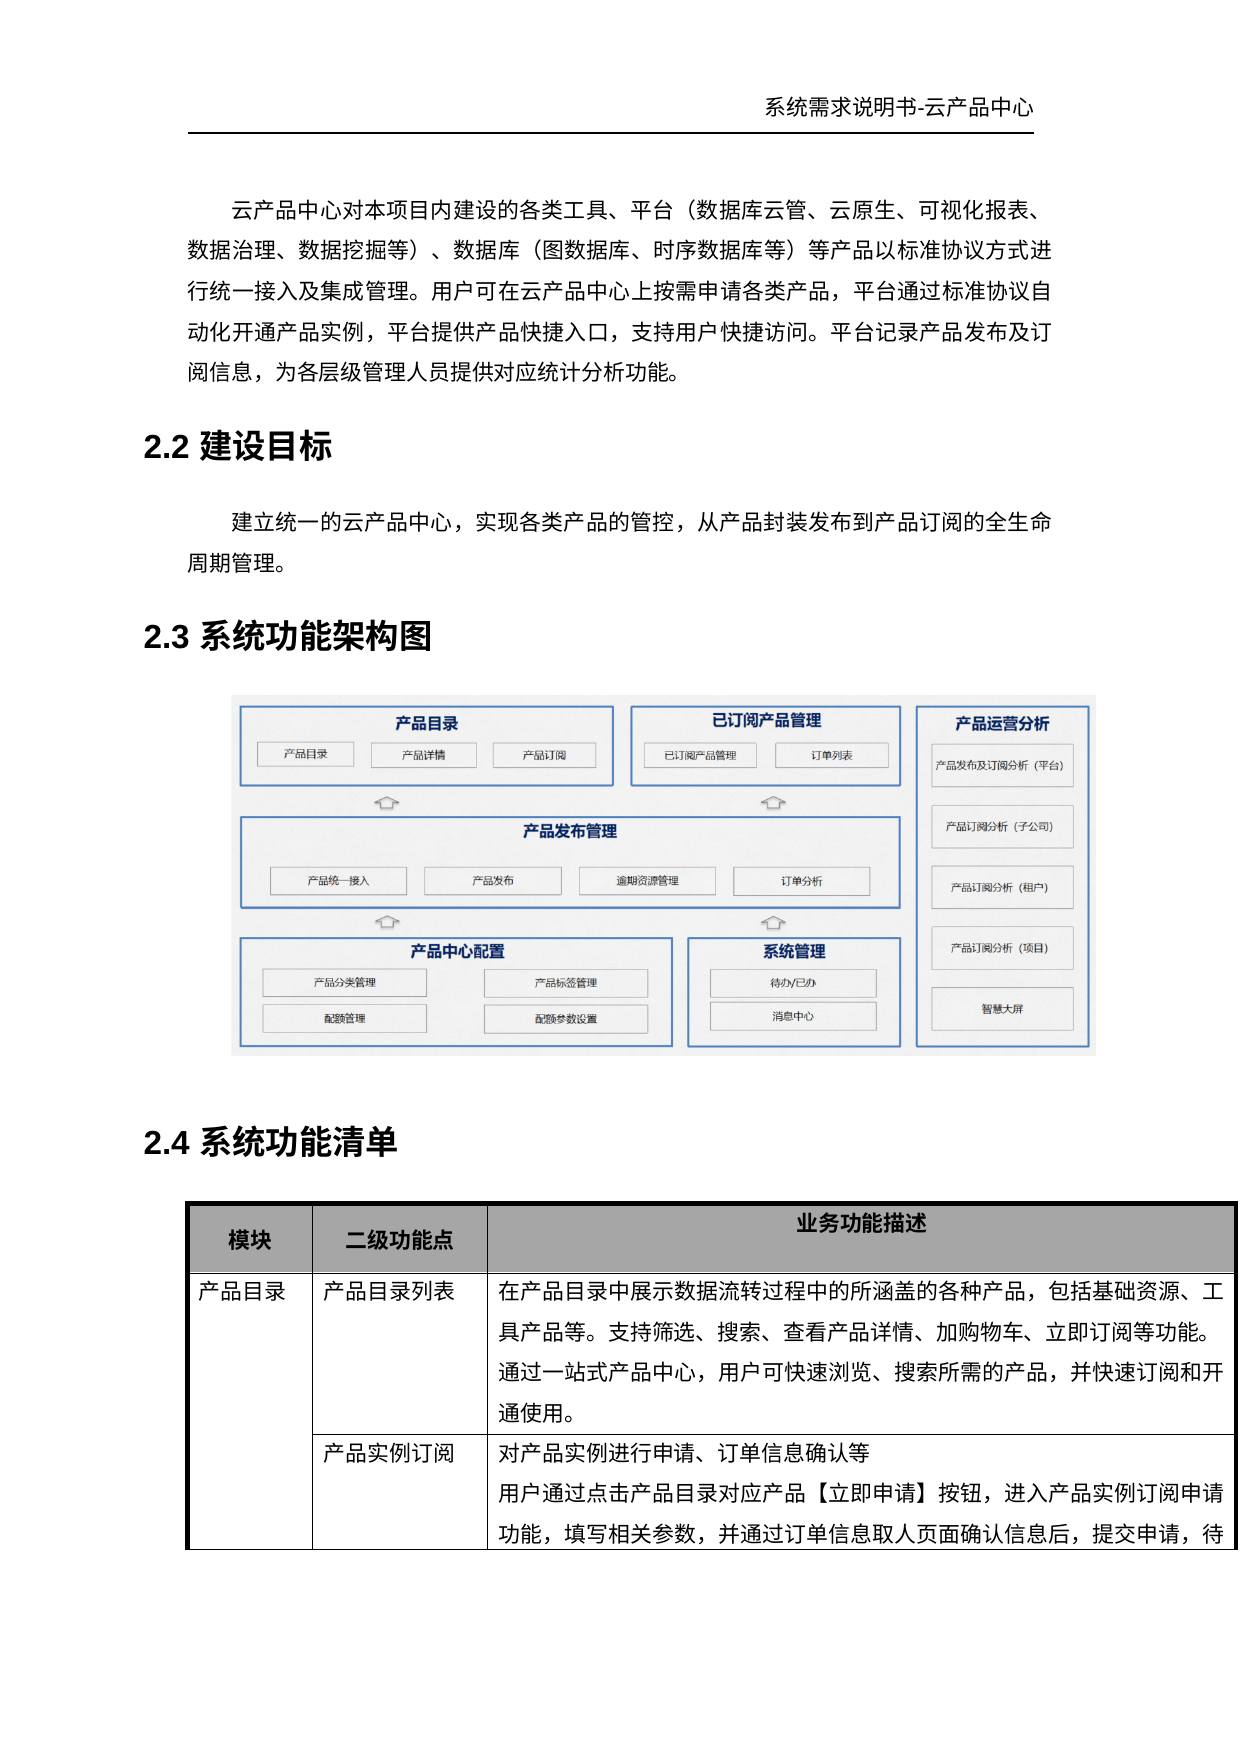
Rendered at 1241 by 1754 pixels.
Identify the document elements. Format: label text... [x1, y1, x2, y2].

table_header 二级功能点 [313, 1206, 487, 1272]
text 建立统一的云产品中心，实现各类产品的管控，从产品封装发布到产品订阅的全生命周期管理。 [187, 504, 1053, 578]
text 云产品中心对本项目内建设的各类工具、平台（数据库云管、云原生、可视化报表、数据治理、数据挖掘等）、数据库（图数据库、时序数据库等）等产品以标准协议方式进行统一接入及集成管理。用户可在云产品中心上按需申请各类产品，平台通过标准协议自动化开通产品实例，平台提供产品快捷入口，支持用户快捷访问。平台记录产品发布及订阅信息，为各层级管理人员提供对应统计分析功能。 [187, 192, 1053, 387]
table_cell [488, 1435, 1234, 1549]
table_cell 产品实例订阅 [313, 1435, 487, 1549]
subtitle 建设目标 [143, 411, 1053, 476]
table_cell 产品目录 [190, 1274, 312, 1549]
table_header 模块 [190, 1206, 312, 1272]
table_header 业务功能描述 [488, 1206, 1234, 1272]
subtitle 系统功能架构图 [143, 602, 1053, 667]
table_cell 在产品目录中展示数据流转过程中的所涵盖的各种产品，包括基础资源、工具产品等。支持筛选、搜索、查看产品详情、加购物车、立即订阅等功能。 通过一站式产品中心，用户可快速浏览、搜索所需的产品，并快速订阅和开通使用。 [488, 1274, 1234, 1434]
subtitle 系统功能清单 [143, 1108, 1053, 1173]
picture [231, 695, 1097, 1056]
table_cell 产品目录列表 [313, 1274, 487, 1434]
